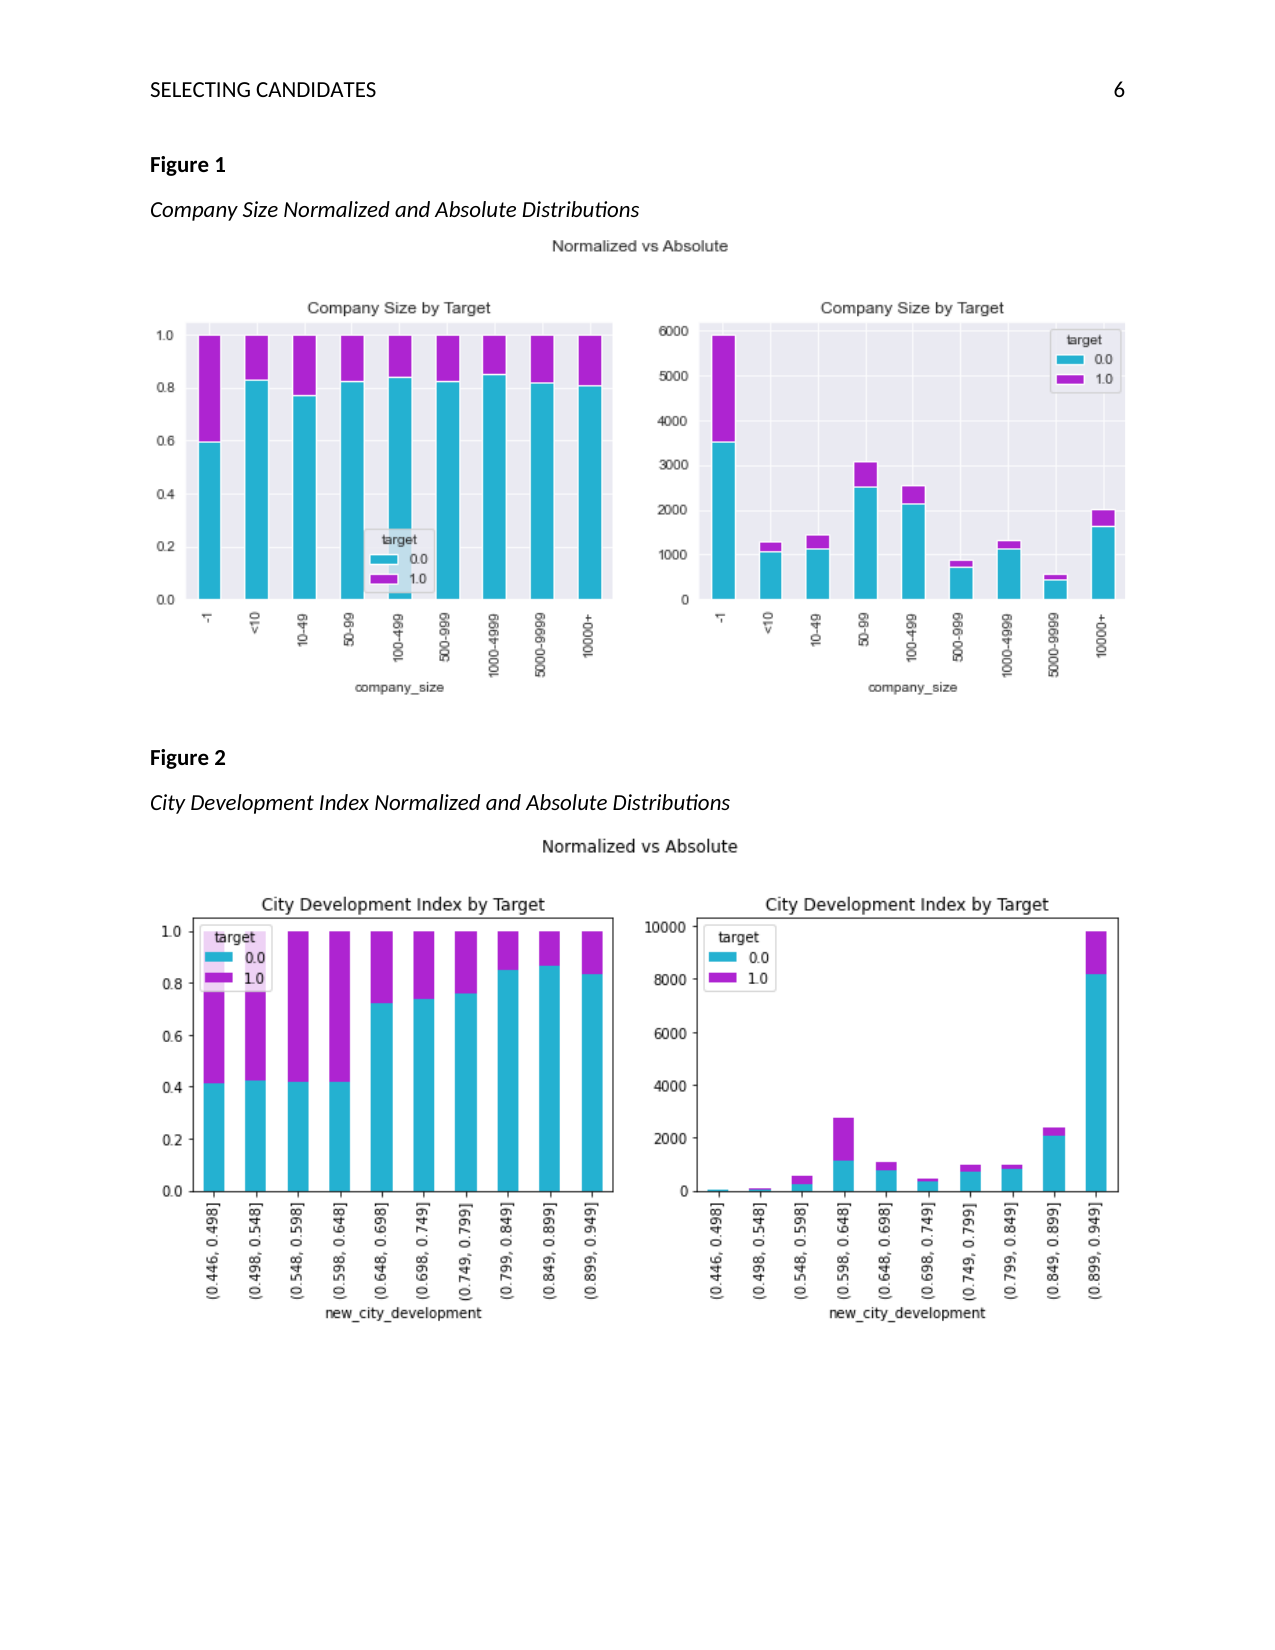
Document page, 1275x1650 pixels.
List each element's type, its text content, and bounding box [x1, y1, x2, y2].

text Figure 2 [150, 743, 1125, 771]
picture [150, 832, 1125, 1328]
text Company Size Normalized and Absolute Distributions [150, 195, 1125, 223]
text Figure 1 [150, 150, 1125, 178]
picture [150, 239, 1125, 699]
text City Development Index Normalized and Absolute Distributions [150, 788, 1125, 816]
